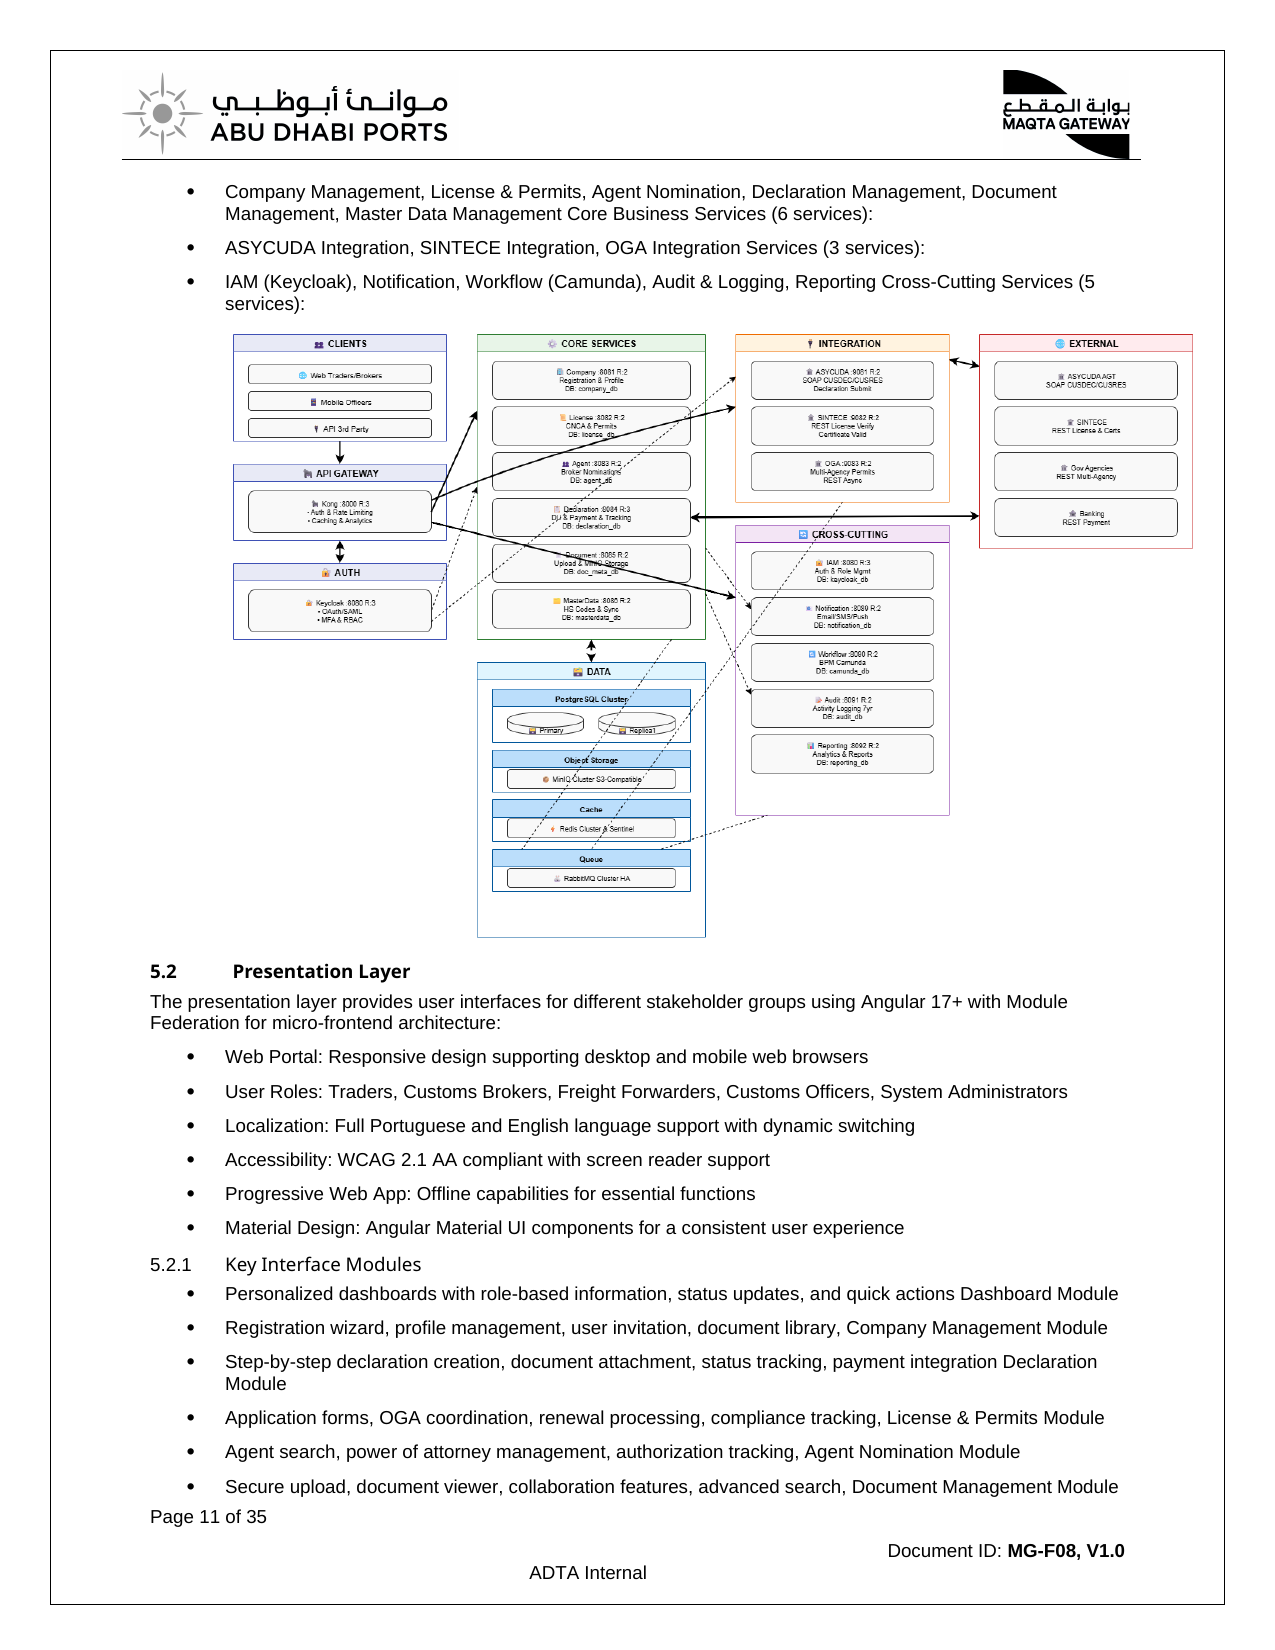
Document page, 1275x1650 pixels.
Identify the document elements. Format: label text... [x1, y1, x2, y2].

subtitle Presentation Layer [150, 959, 1125, 984]
list Step-by-step declaration creation, document attachment, status tracking, payment integration Declaration Module [187, 1351, 1125, 1394]
picture [121, 70, 459, 159]
list IAM (Keycloak), Notification, Workflow (Camunda), Audit & Logging, Reporting Cross-Cutting Services (5 services): [187, 271, 1125, 314]
list Company Management, License & Permits, Agent Nomination, Declaration Management, Document Management, Master Data Management Core Business Services (6 services): [187, 181, 1125, 224]
picture [225, 326, 1198, 947]
list Registration wizard, profile management, user invitation, document library, Company Management Module [187, 1317, 1125, 1339]
list Application forms, OGA coordination, renewal processing, compliance tracking, License & Permits Module [187, 1407, 1125, 1429]
list Agent search, power of attorney management, authorization tracking, Agent Nomination Module [187, 1441, 1125, 1463]
list Personalized dashboards with role-based information, status updates, and quick actions Dashboard Module [187, 1283, 1125, 1305]
list Accessibility: WCAG 2.1 AA compliant with screen reader support [187, 1149, 1125, 1170]
list User Roles: Traders, Customs Brokers, Freight Forwarders, Customs Officers, System Administrators [187, 1080, 1125, 1102]
subtitle Key Interface Modules [150, 1251, 1125, 1277]
list Material Design: Angular Material UI components for a consistent user experience [187, 1217, 1125, 1239]
list ASYCUDA Integration, SINTECE Integration, OGA Integration Services (3 services): [187, 237, 1125, 258]
list Web Portal: Responsive design supporting desktop and mobile web browsers [187, 1046, 1125, 1068]
text The presentation layer provides user interfaces for different stakeholder groups using Angular 17+ with Module Federation for micro-frontend architecture: [150, 991, 1125, 1034]
list Progressive Web App: Offline capabilities for essential functions [187, 1183, 1125, 1204]
list Localization: Full Portuguese and English language support with dynamic switching [187, 1114, 1125, 1136]
list Secure upload, document viewer, collaboration features, advanced search, Document Management Module [187, 1475, 1125, 1497]
picture [1003, 70, 1130, 159]
